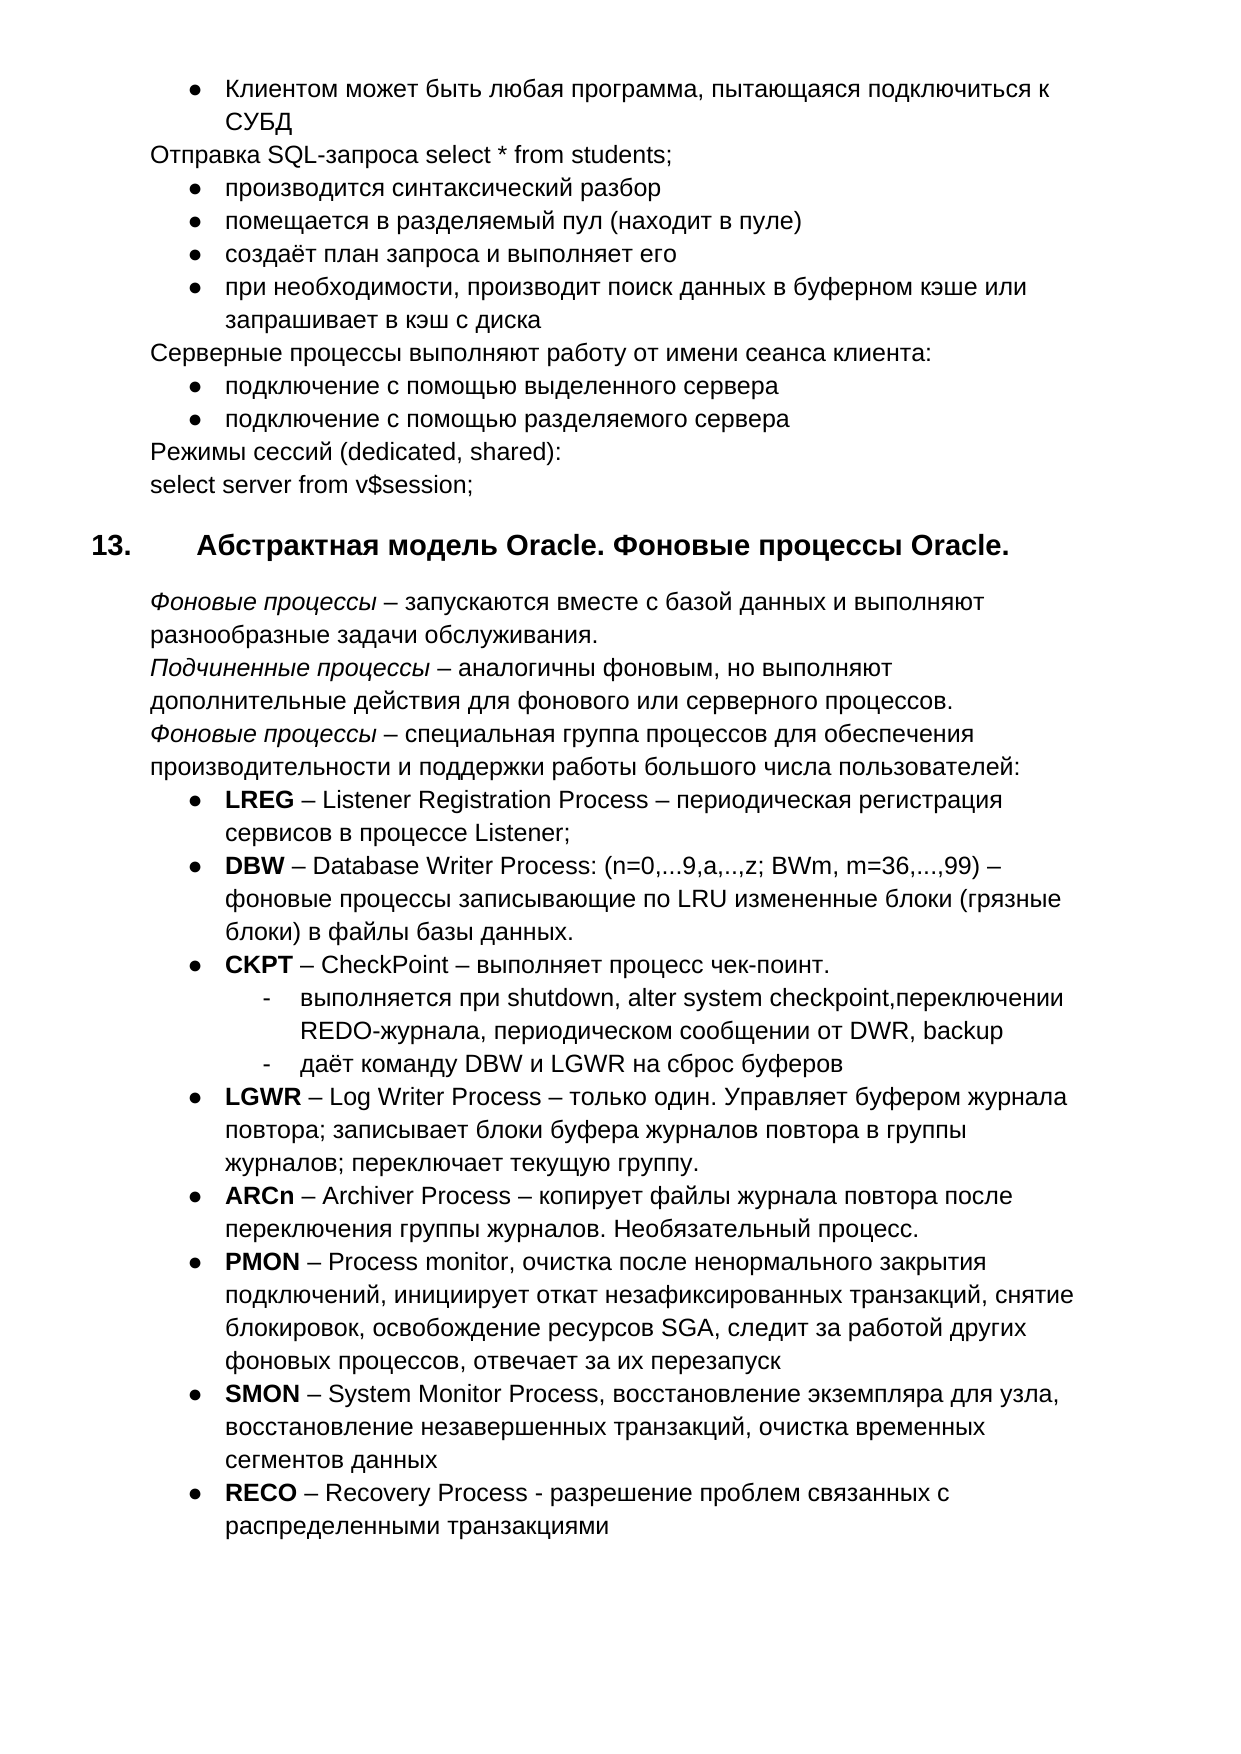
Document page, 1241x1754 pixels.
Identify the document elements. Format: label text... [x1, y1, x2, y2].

list помещается в разделяемый пул (находит в пуле) [187, 206, 1090, 234]
list CKPT – CheckPoint – выполняет процесс чек-поинт. [187, 950, 1090, 978]
list подключение с помощью разделяемого сервера [187, 404, 1090, 433]
list DBW – Database Writer Process: (n=0,...9,a,..,z; BWm, m=36,...,99) – фоновые процессы записывающие по LRU измененные блоки (грязные блоки) в файлы базы данных. [187, 851, 1090, 946]
text Серверные процессы выполняют работу от имени сеанса клиента: [150, 338, 1090, 367]
list даёт команду DBW и LGWR на сброс буферов [262, 1049, 1090, 1078]
list Клиентом может быть любая программа, пытающаяся подключиться к СУБД [187, 74, 1090, 136]
list при необходимости, производит поиск данных в буферном кэше или запрашивает в кэш с диска [187, 272, 1090, 334]
text Отправка SQL-запроса select * from students; [150, 140, 1090, 168]
list выполняется при shutdown, alter system checkpoint,переключении REDO-журнала, периодическом сообщении от DWR, backup [262, 983, 1090, 1044]
list LGWR – Log Writer Process – только один. Управляет буфером журнала повтора; записывает блоки буфера журналов повтора в группы журналов; переключает текущую группу. [187, 1082, 1090, 1177]
list RECO – Recovery Process - разрешение проблем связанных с распределенными транзакциями [187, 1478, 1090, 1540]
list создаёт план запроса и выполняет его [187, 239, 1090, 268]
list ARCn – Archiver Process – копирует файлы журнала повтора после переключения группы журналов. Необязательный процесс. [187, 1181, 1090, 1243]
text Фоновые процессы – запускаются вместе с базой данных и выполняют разнообразные задачи обслуживания. [150, 587, 1090, 648]
list производится синтаксический разбор [187, 173, 1090, 202]
list PMON – Process monitor, очистка после ненормального закрытия подключений, инициирует откат незафиксированных транзакций, снятие блокировок, освобождение ресурсов SGA, следит за работой других фоновых процессов, отвечает за их перезапуск [187, 1247, 1090, 1375]
text Подчиненные процессы – аналогичны фоновым, но выполняют дополнительные действия для фонового или серверного процессов. [150, 653, 1090, 714]
subtitle 13. Абстрактная модель Oracle. Фоновые процессы Oracle. [91, 528, 1153, 562]
list LREG – Listener Registration Process – периодическая регистрация сервисов в процессе Listener; [187, 785, 1090, 846]
text Фоновые процессы – специальная группа процессов для обеспечения производительности и поддержки работы большого числа пользователей: [150, 719, 1090, 780]
list подключение с помощью выделенного сервера [187, 371, 1090, 400]
text select server from v$session; [150, 470, 1090, 499]
list SMON – System Monitor Process, восстановление экземпляра для узла, восстановление незавершенных транзакций, очистка временных сегментов данных [187, 1379, 1090, 1474]
text Режимы сессий (dedicated, shared): [150, 437, 1090, 466]
